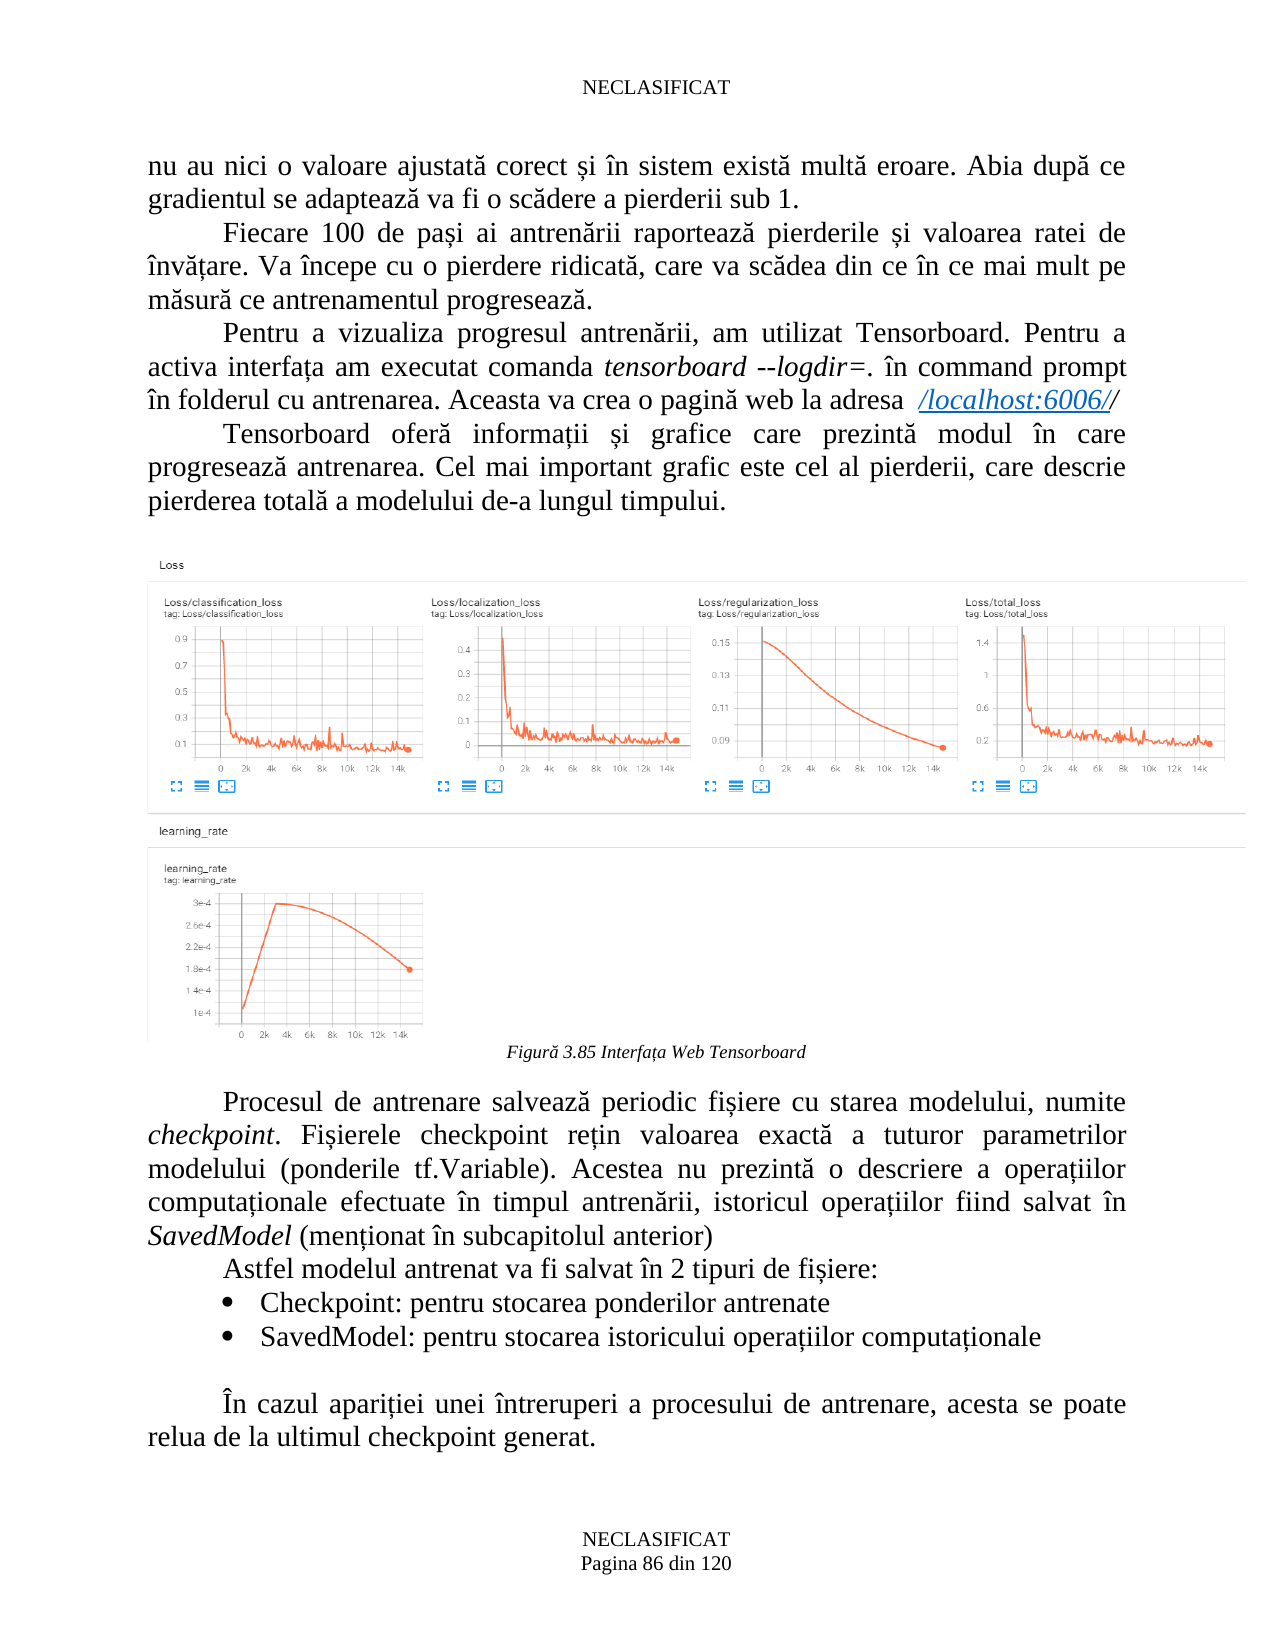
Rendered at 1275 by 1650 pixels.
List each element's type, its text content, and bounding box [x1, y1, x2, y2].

text În cazul apariției unei întreruperi a procesului de antrenare, acesta se poate relua de la ultimul checkpoint generat. [148, 1386, 1127, 1453]
text Tensorboard oferă informații și grafice care prezintă modul în care progresează antrenarea. Cel mai important grafic este cel al pierderii, care descrie pierderea totală a modelului de-a lungul timpului. [148, 416, 1127, 517]
text Fiecare 100 de pași ai antrenării raportează pierderile și valoarea ratei de învățare. Va începe cu o pierdere ridicată, care va scădea din ce în ce mai mult pe măsură ce antrenamentul progresează. [148, 215, 1127, 315]
text Pentru a vizualiza progresul antrenării, am utilizat Tensorboard. Pentru a activa interfața am executat comanda tensorboard --logdir=. în command prompt în folderul cu antrenarea. Aceasta va crea o pagină web la adresa /localhost:6006// [148, 315, 1127, 416]
text Procesul de antrenare salvează periodic fișiere cu starea modelului, numite checkpoint. Fișierele checkpoint rețin valoarea exactă a tuturor parametrilor modelului (ponderile tf.Variable). Acestea nu prezintă o descriere a operațiilor computaționale efectuate în timpul antrenării, istoricul operațiilor fiind salvat în SavedModel (menționat în subcapitolul anterior) [148, 1084, 1127, 1252]
picture [147, 550, 1246, 1042]
list SavedModel: pentru stocarea istoricului operațiilor computaționale [222, 1319, 1127, 1352]
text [148, 148, 1127, 215]
text Astfel modelul antrenat va fi salvat în 2 tipuri de fișiere: [148, 1252, 1127, 1285]
list Checkpoint: pentru stocarea ponderilor antrenate [222, 1285, 1127, 1319]
